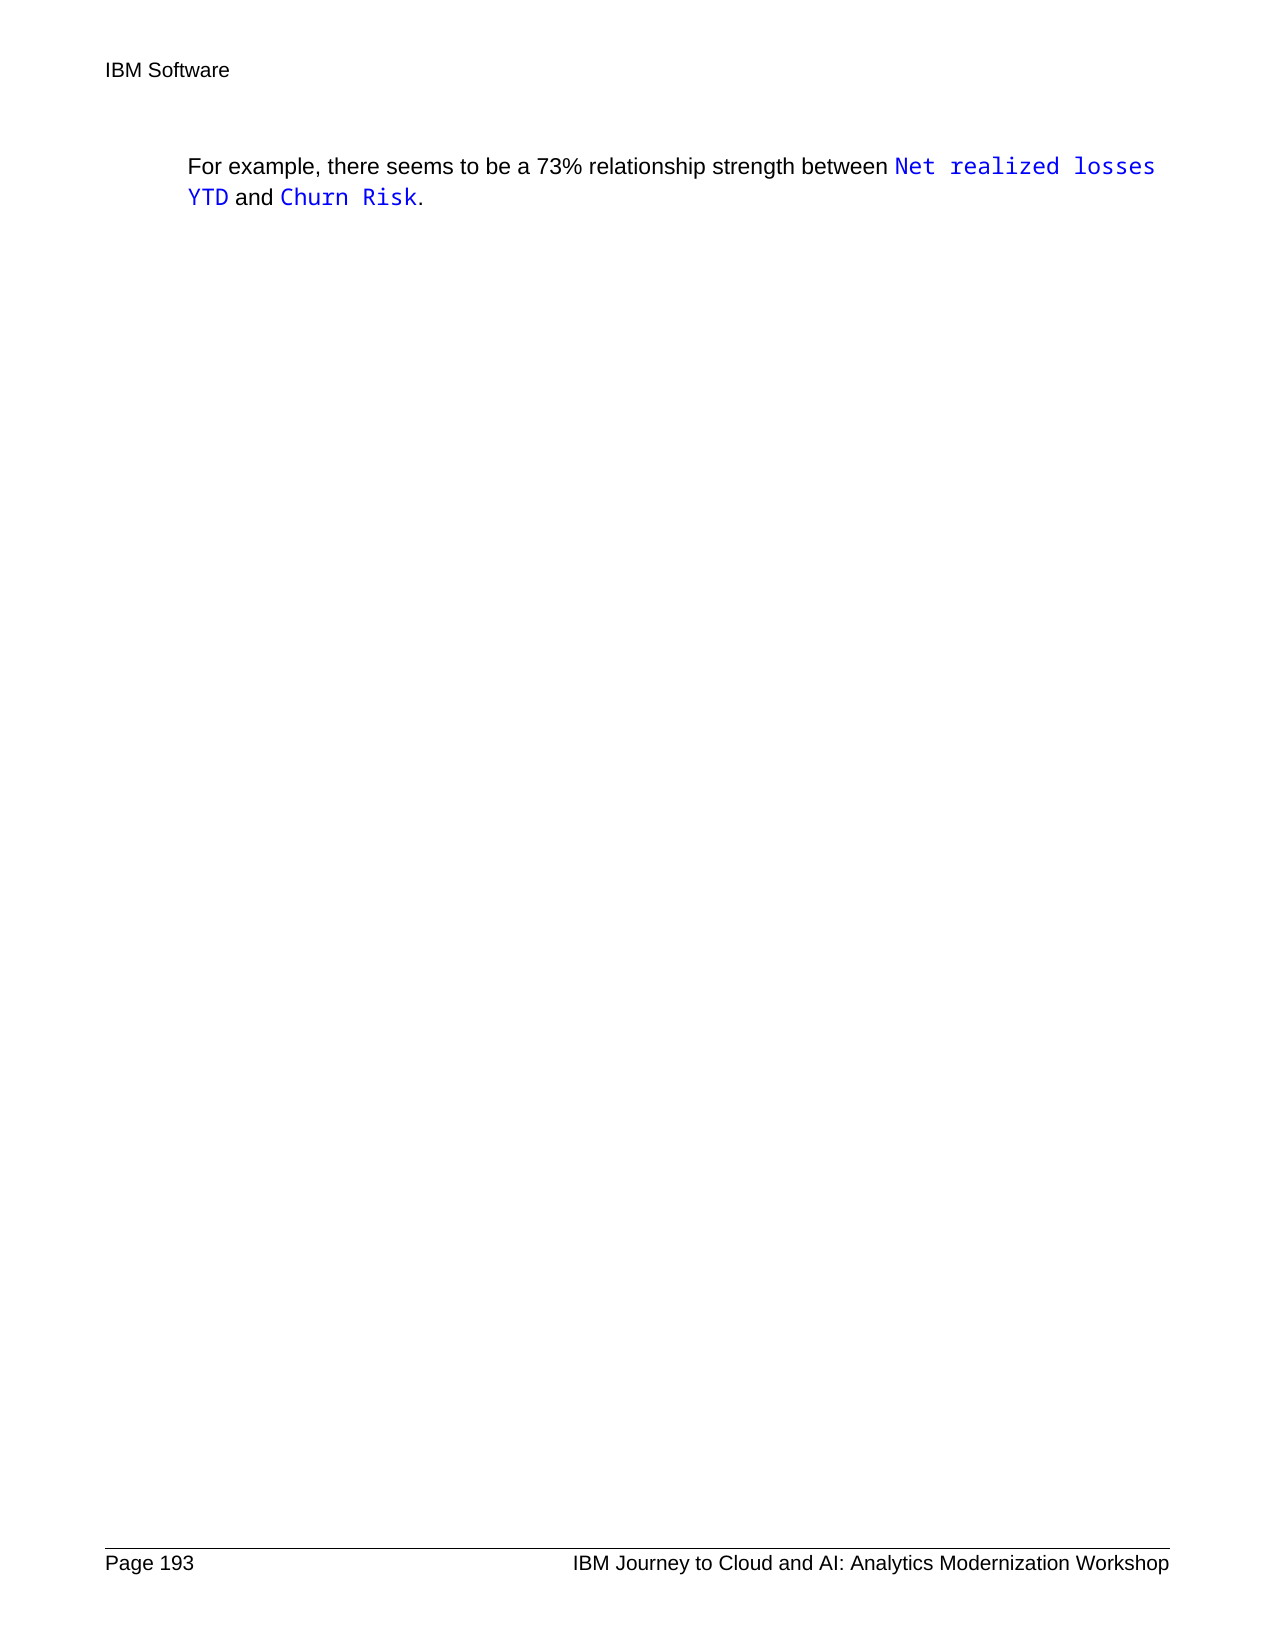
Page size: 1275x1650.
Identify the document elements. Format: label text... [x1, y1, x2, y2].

text For example, there seems to be a 73% relationship strength between Net realized losses YTD and Churn Risk. [187, 150, 1170, 212]
